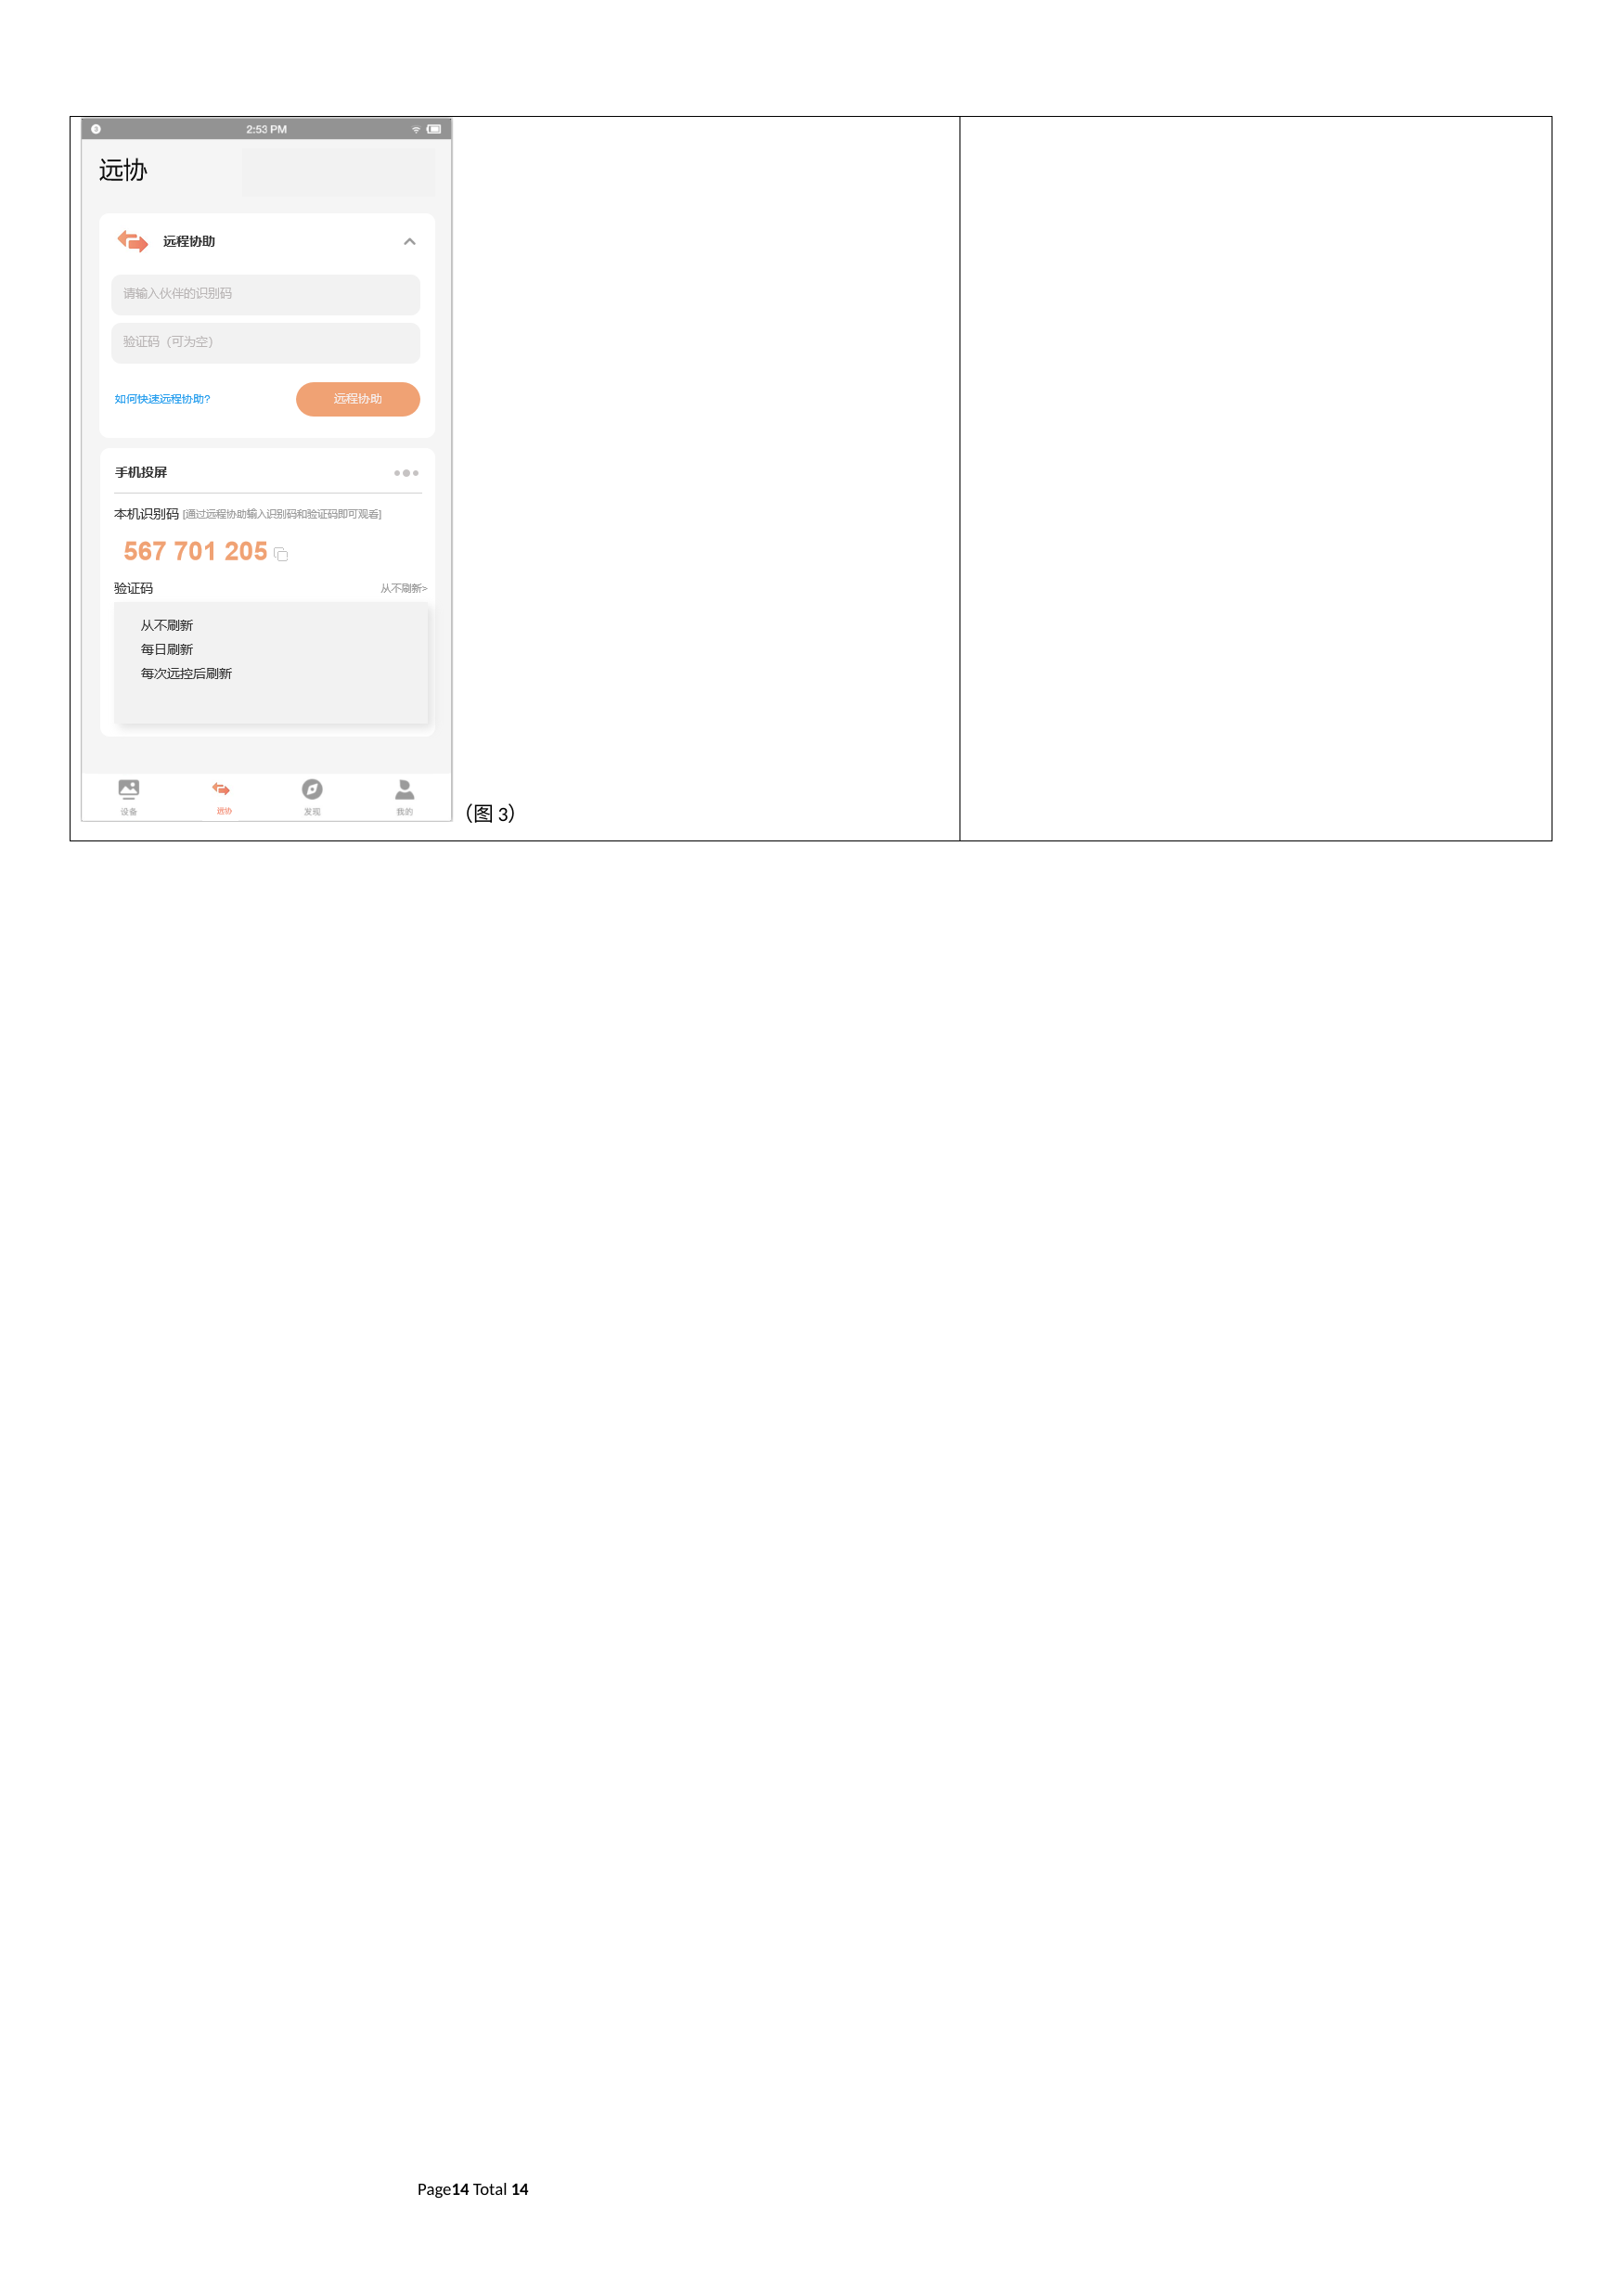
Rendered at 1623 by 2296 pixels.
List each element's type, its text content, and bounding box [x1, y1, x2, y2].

table_cell （图1）（图2） （图3） [71, 117, 960, 840]
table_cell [960, 117, 1552, 840]
picture [80, 117, 454, 822]
